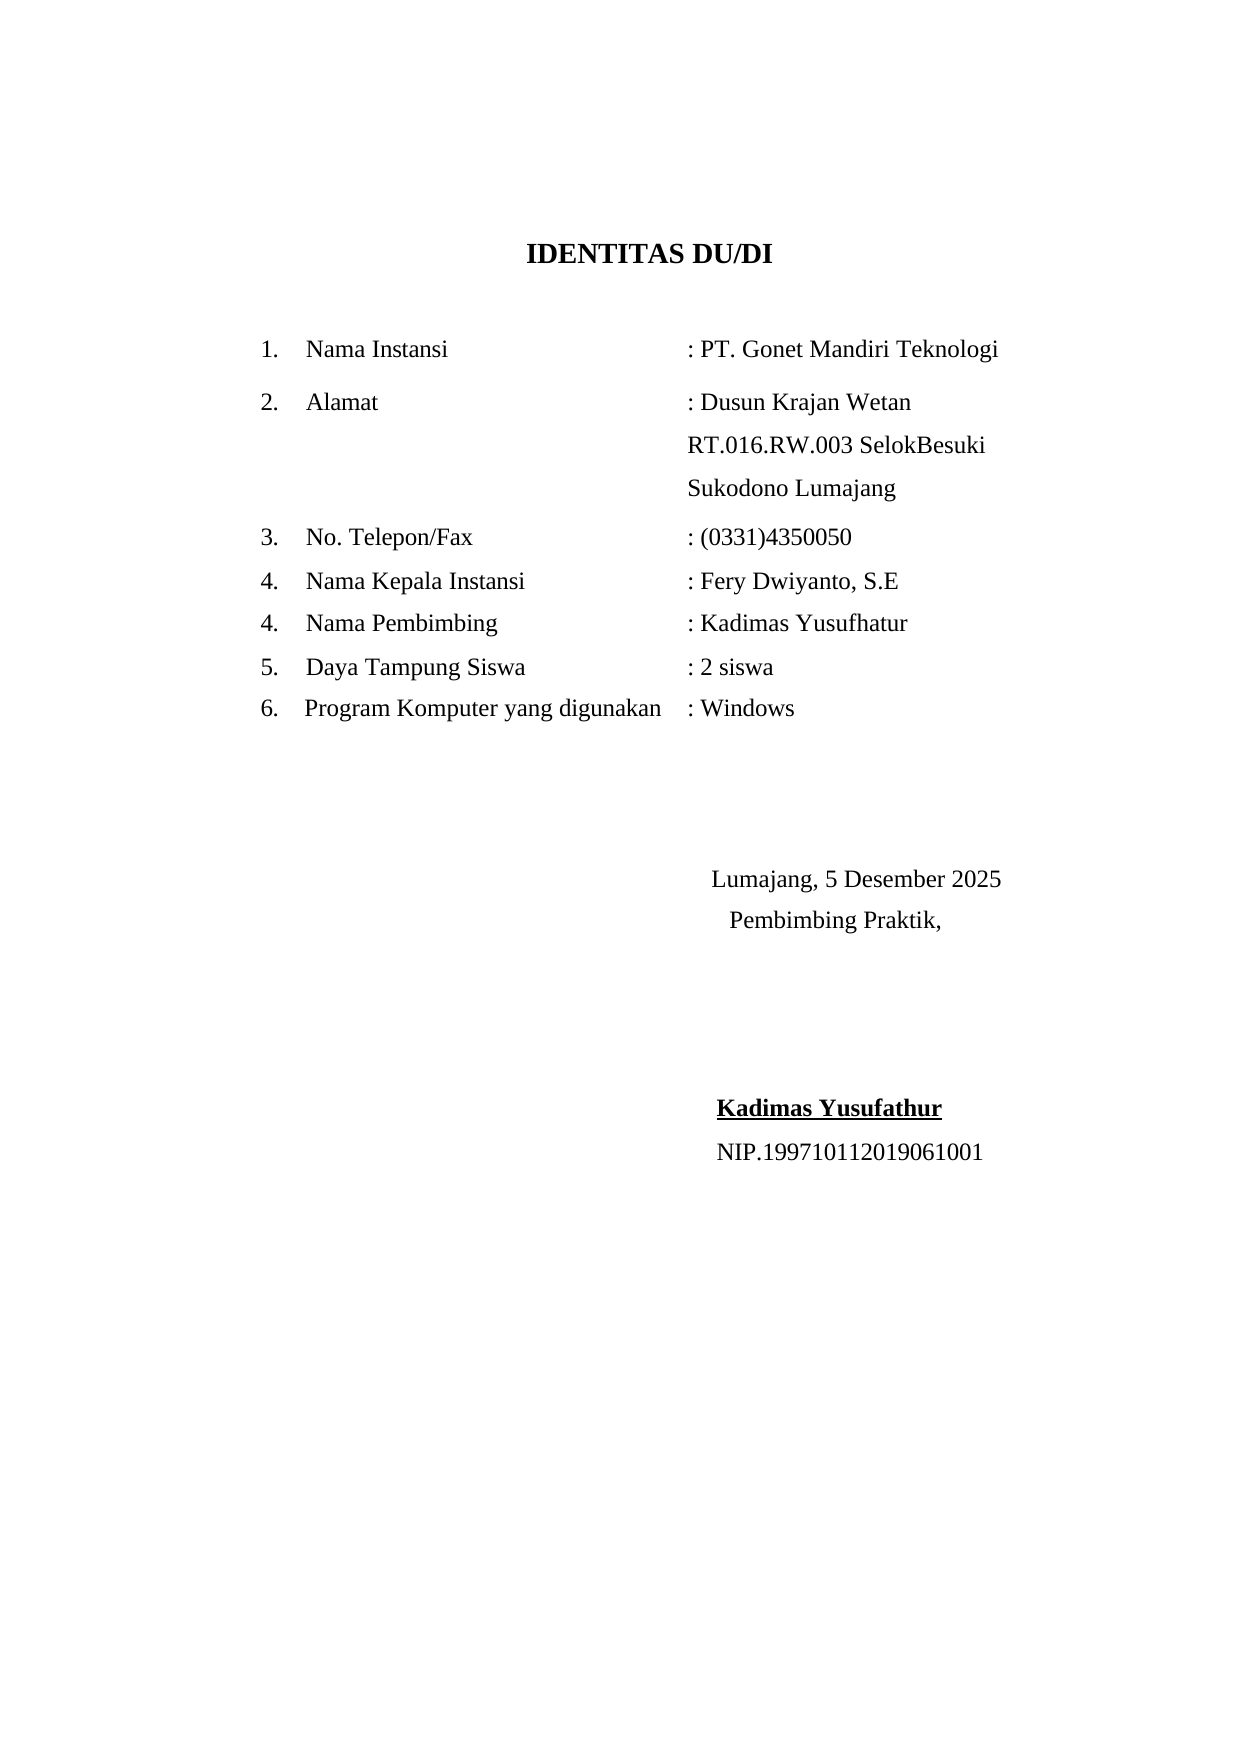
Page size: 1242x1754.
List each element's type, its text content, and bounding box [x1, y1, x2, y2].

table_header Nama Instansi [292, 336, 675, 376]
table_header : PT. Gonet Mandiri Teknologi [675, 336, 1078, 376]
table_header 1. [255, 336, 292, 376]
table_cell : Dusun Krajan Wetan RT.016.RW.003 SelokBesuki Sukodono Lumajang [675, 376, 1078, 515]
text NIP.199710112019061001 [716, 1137, 1079, 1166]
table_cell 4. [255, 602, 292, 645]
table_cell : Fery Dwiyanto, S.E [675, 559, 1078, 602]
table_cell 5. [255, 645, 292, 688]
table_cell 6. [255, 689, 292, 724]
table_cell Daya Tampung Siswa [292, 645, 675, 688]
text Kadimas Yusufathur [706, 1093, 1079, 1122]
table_cell 2. [255, 376, 292, 515]
table_cell Program Komputer yang digunakan [292, 689, 675, 724]
table_cell Alamat [292, 376, 675, 515]
table_cell : (0331)4350050 [675, 515, 1078, 559]
table_cell : Windows [675, 689, 1078, 724]
table_cell Nama Pembimbing [292, 602, 675, 645]
table_cell Nama Kepala Instansi [292, 559, 675, 602]
table_cell : Kadimas Yusufhatur [675, 602, 1078, 645]
subtitle IDENTITAS DU/DI [220, 236, 1079, 270]
table_cell 4. [255, 559, 292, 602]
table_cell : 2 siswa [675, 645, 1078, 688]
table_cell No. Telepon/Fax [292, 515, 675, 559]
table_cell 3. [255, 515, 292, 559]
text Lumajang, 5 Desember 2025 Pembimbing Praktik, [711, 864, 1079, 933]
